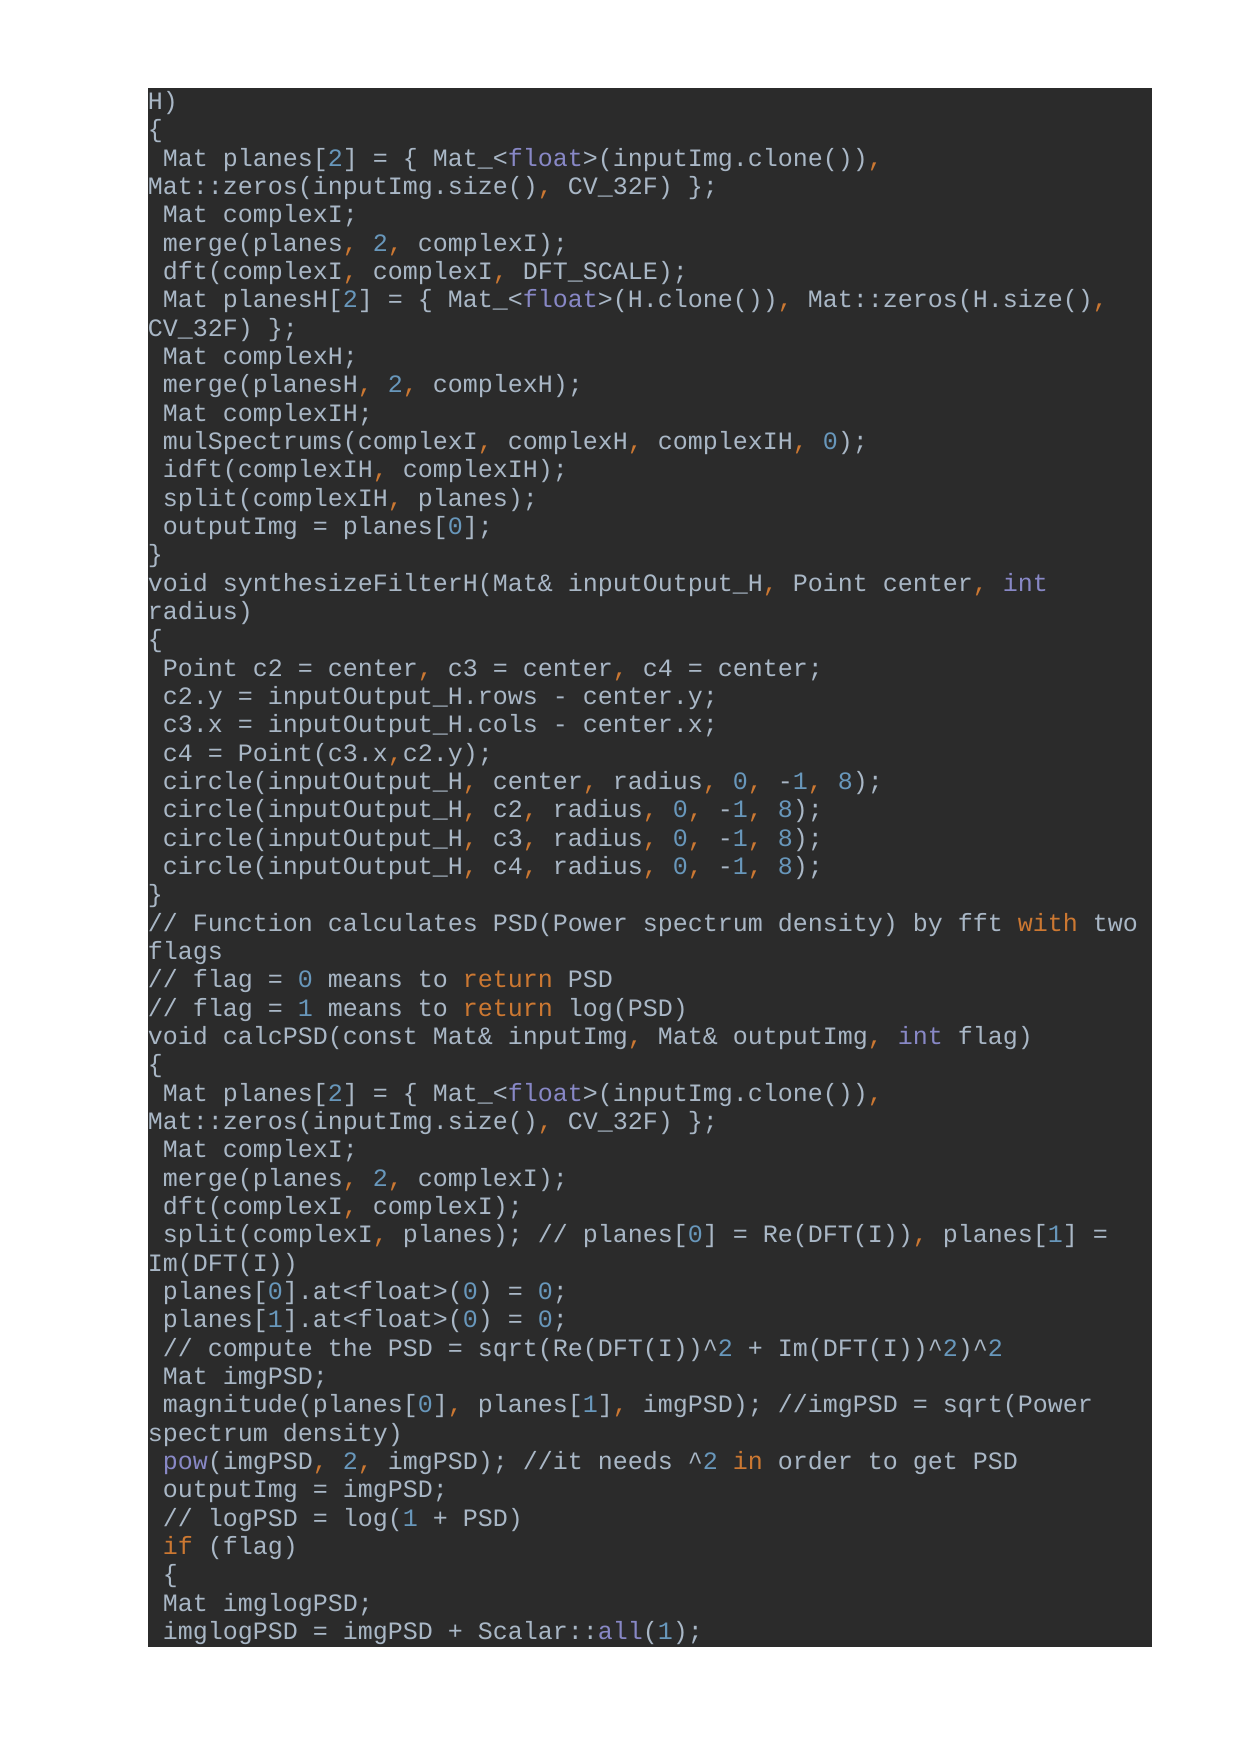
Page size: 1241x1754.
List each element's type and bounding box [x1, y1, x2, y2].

text [148, 88, 1152, 1647]
